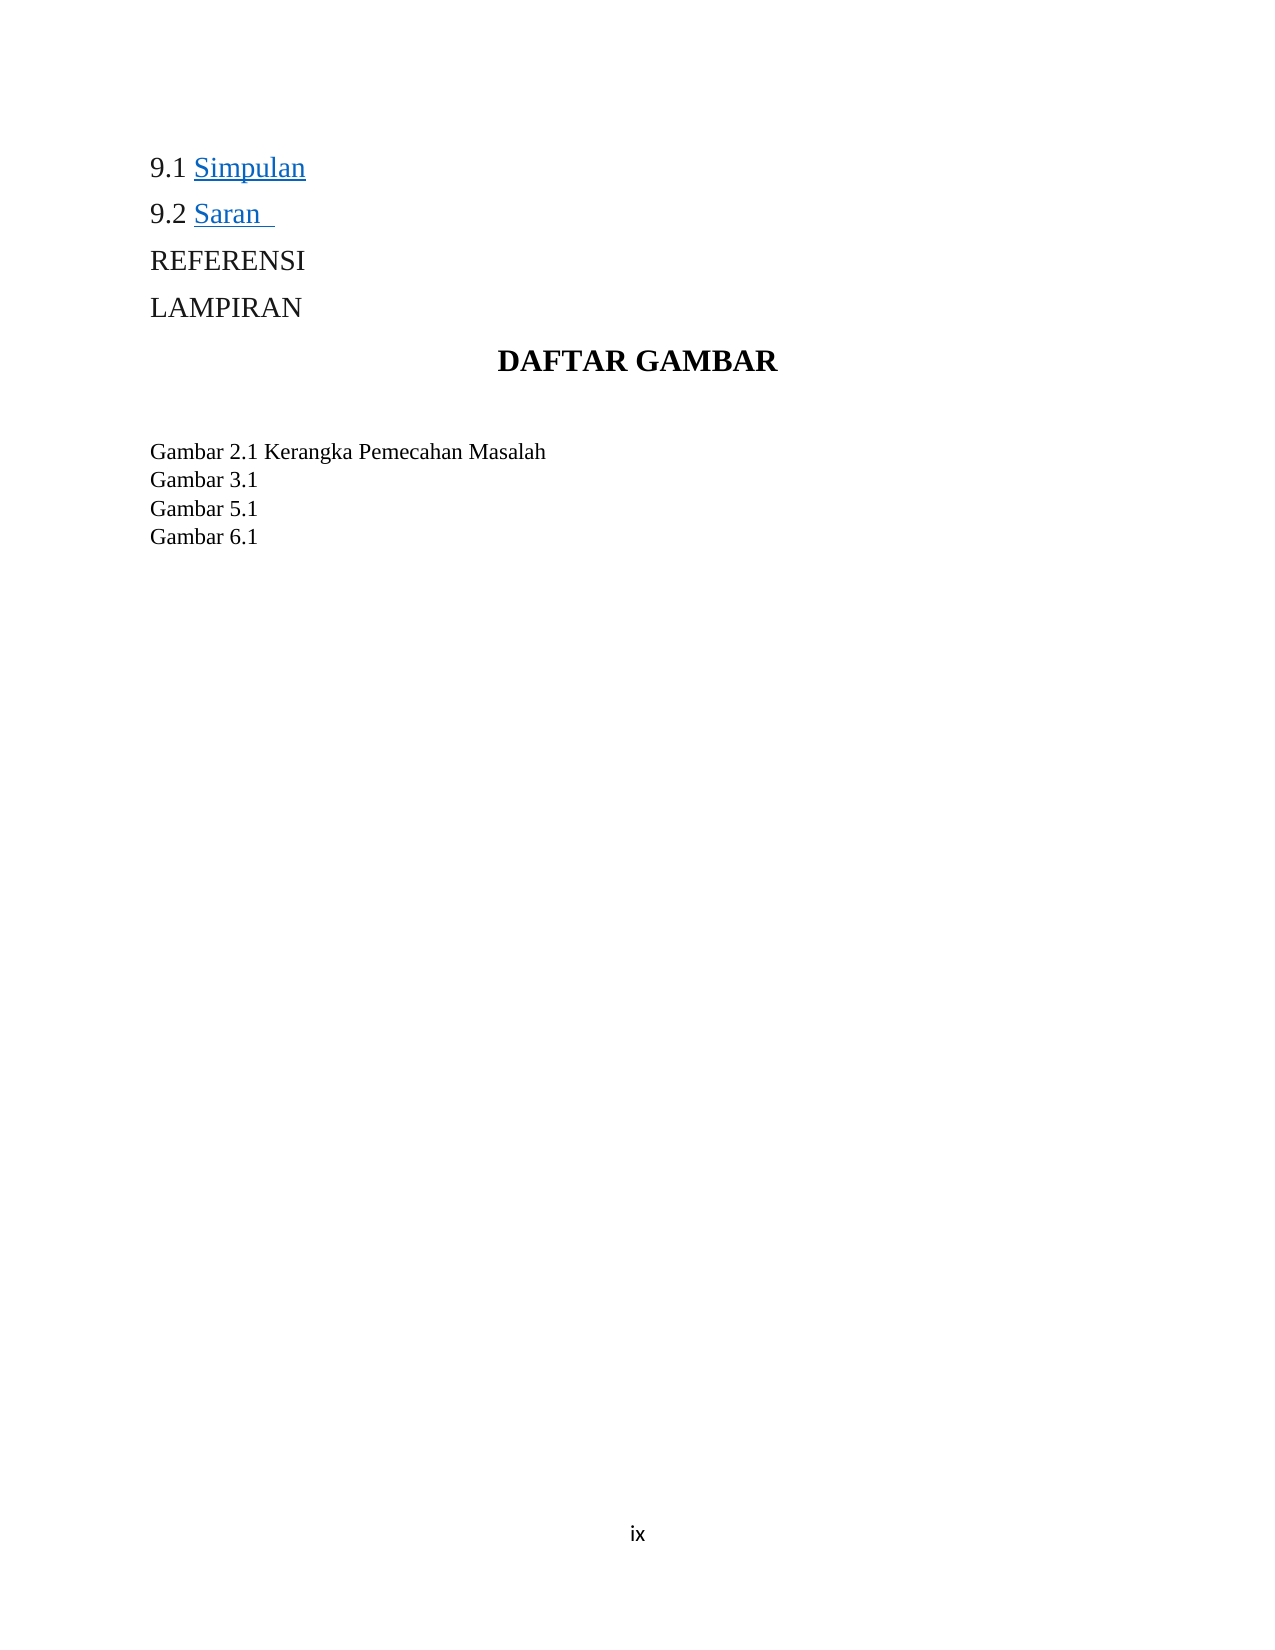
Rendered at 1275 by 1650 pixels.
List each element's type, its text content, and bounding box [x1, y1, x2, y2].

text Gambar 2.1 Kerangka Pemecahan Masalah [150, 438, 1125, 464]
text REFERENSI [150, 243, 1125, 277]
text 9.2 Saran [150, 197, 1125, 230]
text DAFTAR GAMBAR [150, 342, 1125, 378]
text Gambar 5.1 [150, 495, 1125, 521]
text LAMPIRAN [150, 290, 1125, 323]
text Gambar 3.1 [150, 467, 1125, 493]
text Gambar 6.1 [150, 523, 1125, 550]
text 9.1 Simpulan [150, 150, 1125, 183]
